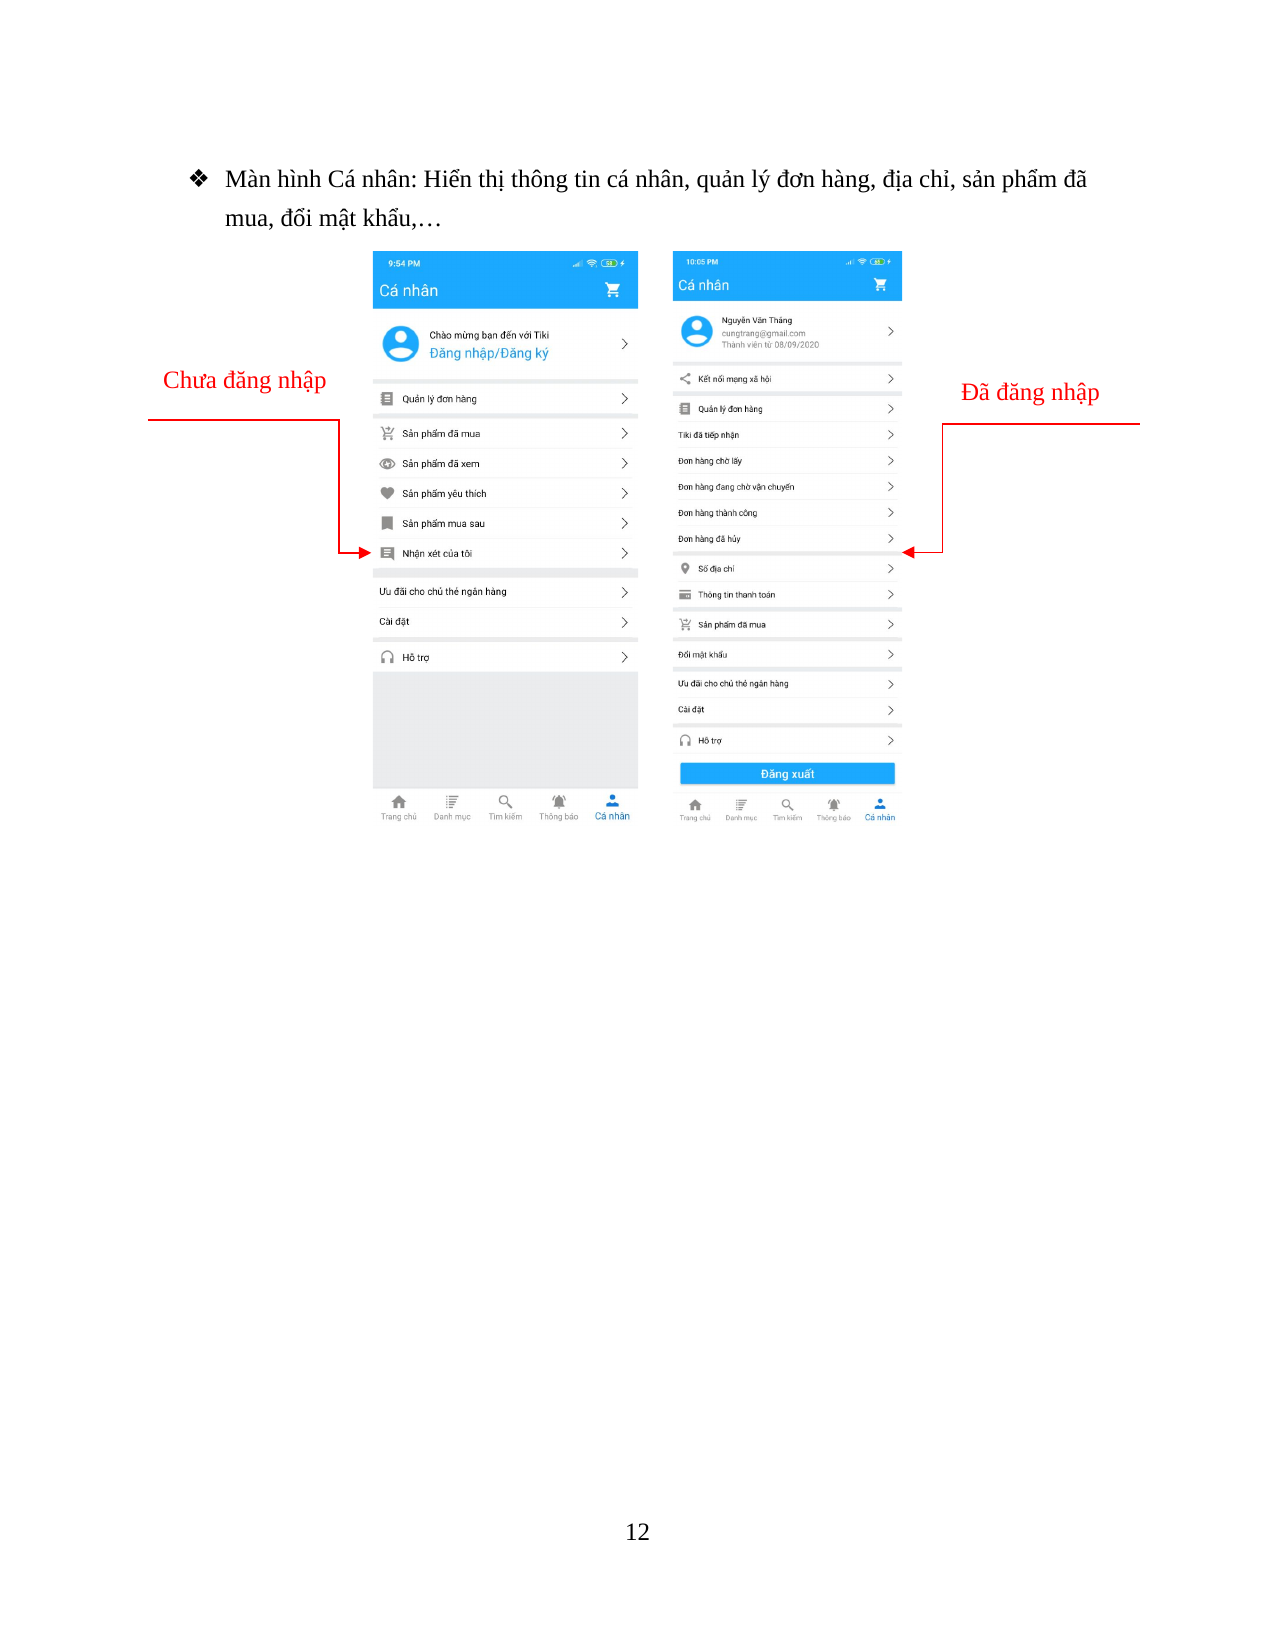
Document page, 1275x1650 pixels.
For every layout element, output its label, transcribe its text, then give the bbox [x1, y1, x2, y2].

list Màn hình Cá nhân: Hiển thị thông tin cá nhân, quản lý đơn hàng, địa chỉ, sản phẩm đã mua, đổi mật khẩu,… [187, 150, 1125, 232]
picture [372, 251, 639, 826]
picture [672, 251, 903, 826]
